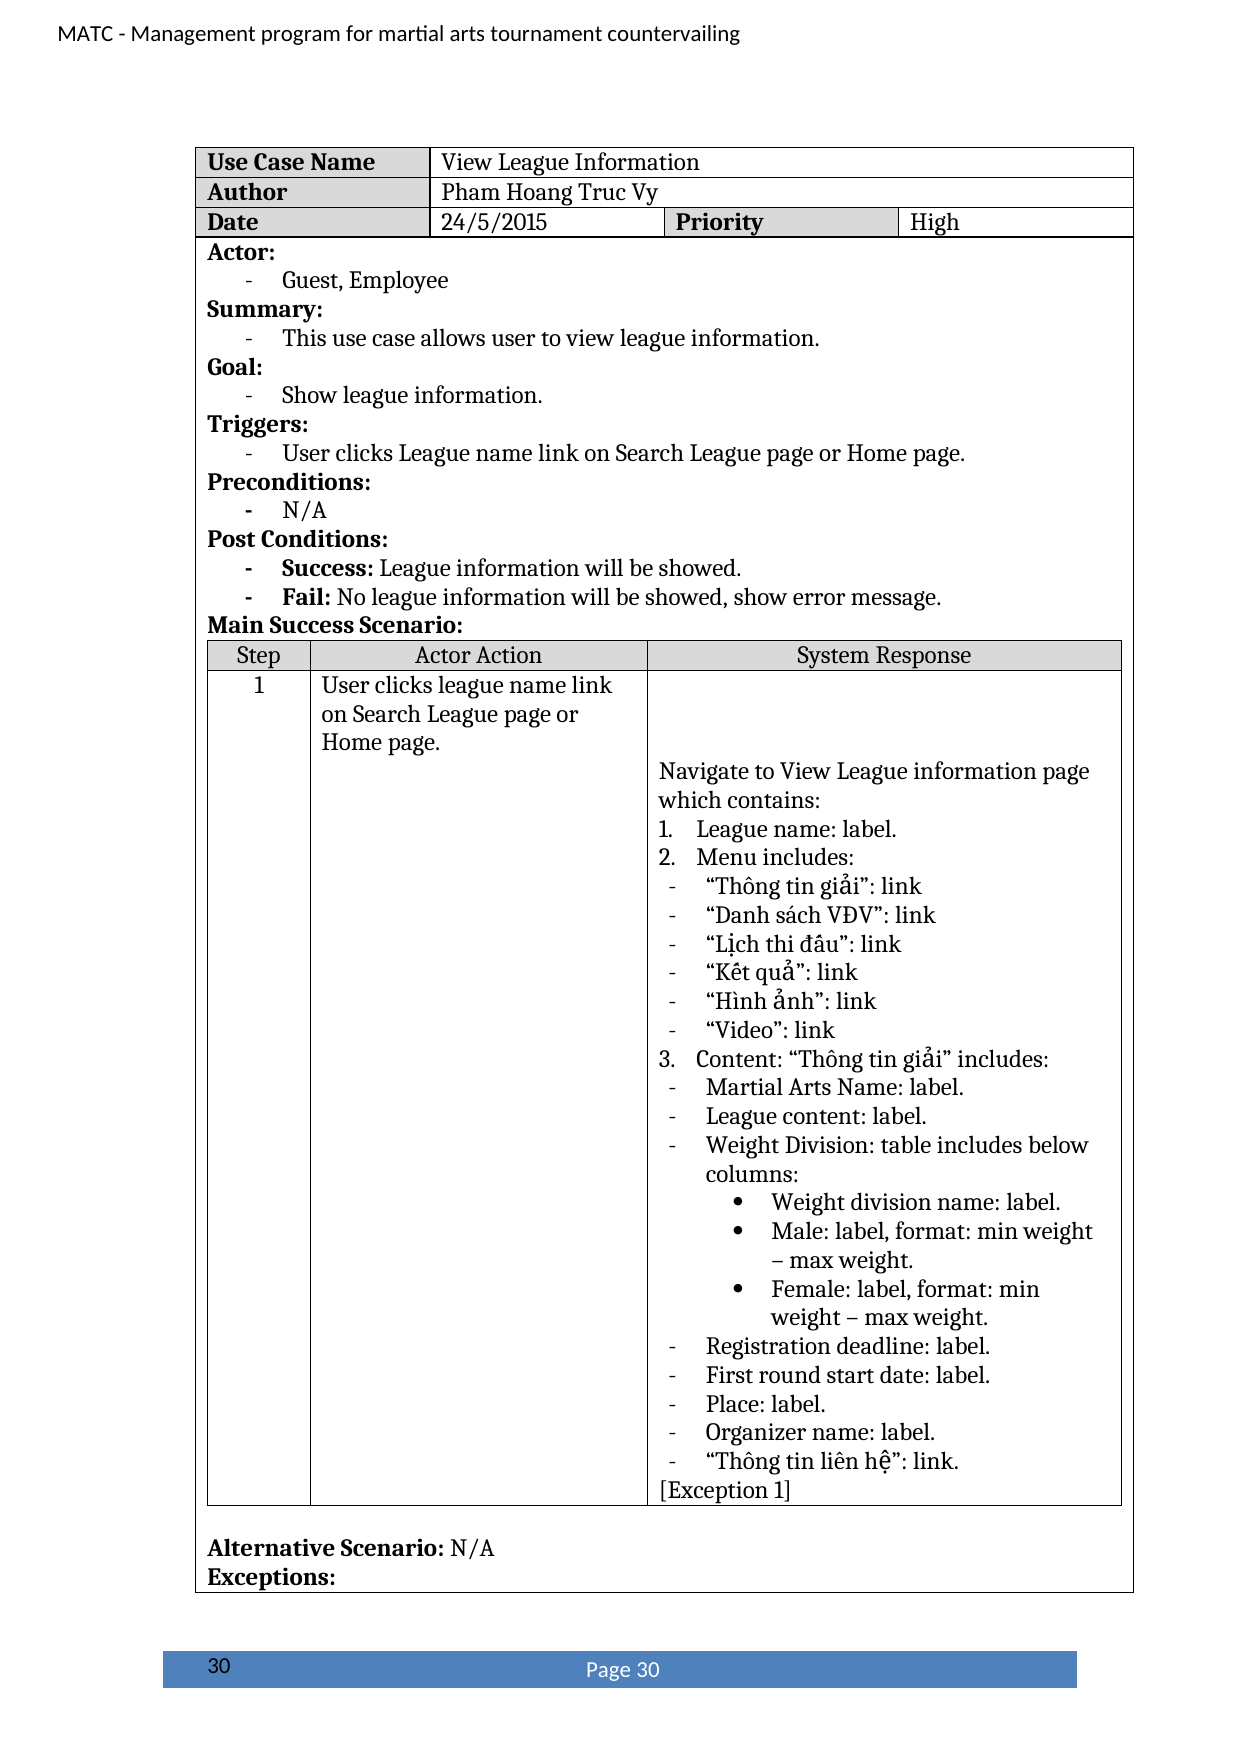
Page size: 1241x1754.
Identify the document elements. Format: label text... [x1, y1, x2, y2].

table_cell Author [196, 178, 429, 207]
table_cell Priority [665, 208, 898, 236]
table_cell 24/5/2015 [431, 208, 664, 236]
table_cell Date [196, 208, 429, 236]
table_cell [196, 238, 1133, 1592]
table_cell High [899, 208, 1133, 236]
table_cell Use Case Name [196, 148, 429, 177]
table_cell Pham Hoang Truc Vy [431, 178, 1133, 207]
table_cell View League Information [431, 148, 1133, 177]
